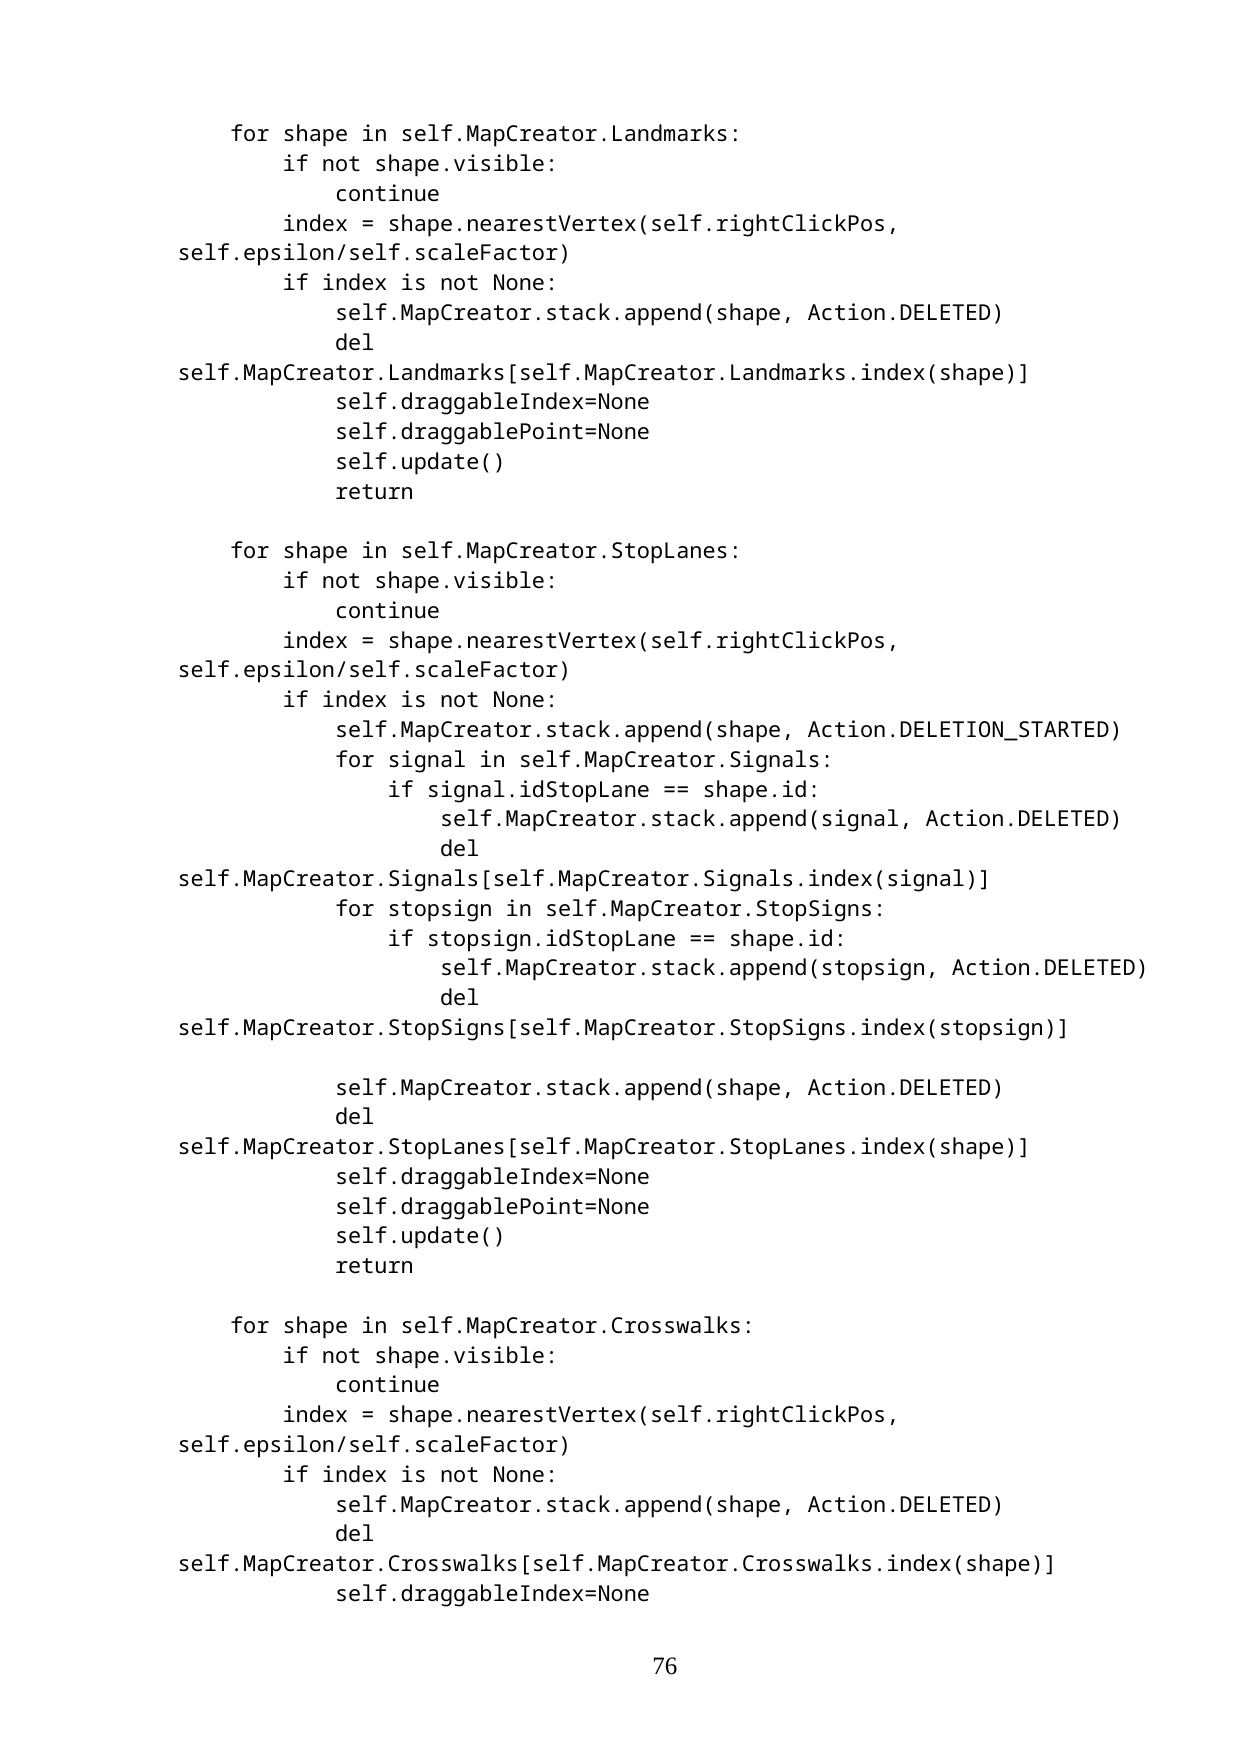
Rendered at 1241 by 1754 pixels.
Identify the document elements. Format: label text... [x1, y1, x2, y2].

text if not shape.visible: [177, 148, 1152, 178]
text if signal.idStopLane == shape.id: [177, 773, 1152, 803]
text del self.MapCreator.Signals[self.MapCreator.Signals.index(signal)] [177, 833, 1152, 893]
text if index is not None: [177, 267, 1152, 297]
text self.MapCreator.stack.append(shape, Action.DELETION_STARTED) [177, 714, 1152, 744]
text if stopsign.idStopLane == shape.id: [177, 922, 1152, 952]
text self.draggableIndex=None [177, 1578, 1152, 1608]
text self.update() [177, 1220, 1152, 1250]
text for shape in self.MapCreator.StopLanes: [177, 535, 1152, 565]
text self.draggablePoint=None [177, 1191, 1152, 1220]
text continue [177, 178, 1152, 207]
text self.update() [177, 446, 1152, 476]
text if not shape.visible: [177, 565, 1152, 595]
text for shape in self.MapCreator.Landmarks: [177, 118, 1152, 148]
text self.MapCreator.stack.append(shape, Action.DELETED) [177, 1071, 1152, 1101]
text del self.MapCreator.StopLanes[self.MapCreator.StopLanes.index(shape)] [177, 1101, 1152, 1161]
text del self.MapCreator.StopSigns[self.MapCreator.StopSigns.index(stopsign)] [177, 982, 1152, 1042]
text index = shape.nearestVertex(self.rightClickPos, self.epsilon/self.scaleFactor) [177, 207, 1152, 267]
text self.draggableIndex=None [177, 386, 1152, 416]
text index = shape.nearestVertex(self.rightClickPos, self.epsilon/self.scaleFactor) [177, 1399, 1152, 1459]
text if not shape.visible: [177, 1339, 1152, 1369]
text for stopsign in self.MapCreator.StopSigns: [177, 893, 1152, 922]
text self.MapCreator.stack.append(shape, Action.DELETED) [177, 297, 1152, 327]
text return [177, 1250, 1152, 1280]
text self.MapCreator.stack.append(signal, Action.DELETED) [177, 803, 1152, 833]
text self.draggableIndex=None [177, 1161, 1152, 1191]
text self.MapCreator.stack.append(shape, Action.DELETED) [177, 1488, 1152, 1518]
text index = shape.nearestVertex(self.rightClickPos, self.epsilon/self.scaleFactor) [177, 624, 1152, 684]
text return [177, 476, 1152, 505]
text del self.MapCreator.Crosswalks[self.MapCreator.Crosswalks.index(shape)] [177, 1518, 1152, 1578]
text for signal in self.MapCreator.Signals: [177, 744, 1152, 773]
text continue [177, 595, 1152, 624]
text if index is not None: [177, 1459, 1152, 1488]
text self.draggablePoint=None [177, 416, 1152, 446]
text if index is not None: [177, 684, 1152, 714]
text del self.MapCreator.Landmarks[self.MapCreator.Landmarks.index(shape)] [177, 327, 1152, 386]
text self.MapCreator.stack.append(stopsign, Action.DELETED) [177, 952, 1152, 982]
text for shape in self.MapCreator.Crosswalks: [177, 1310, 1152, 1339]
text continue [177, 1369, 1152, 1399]
